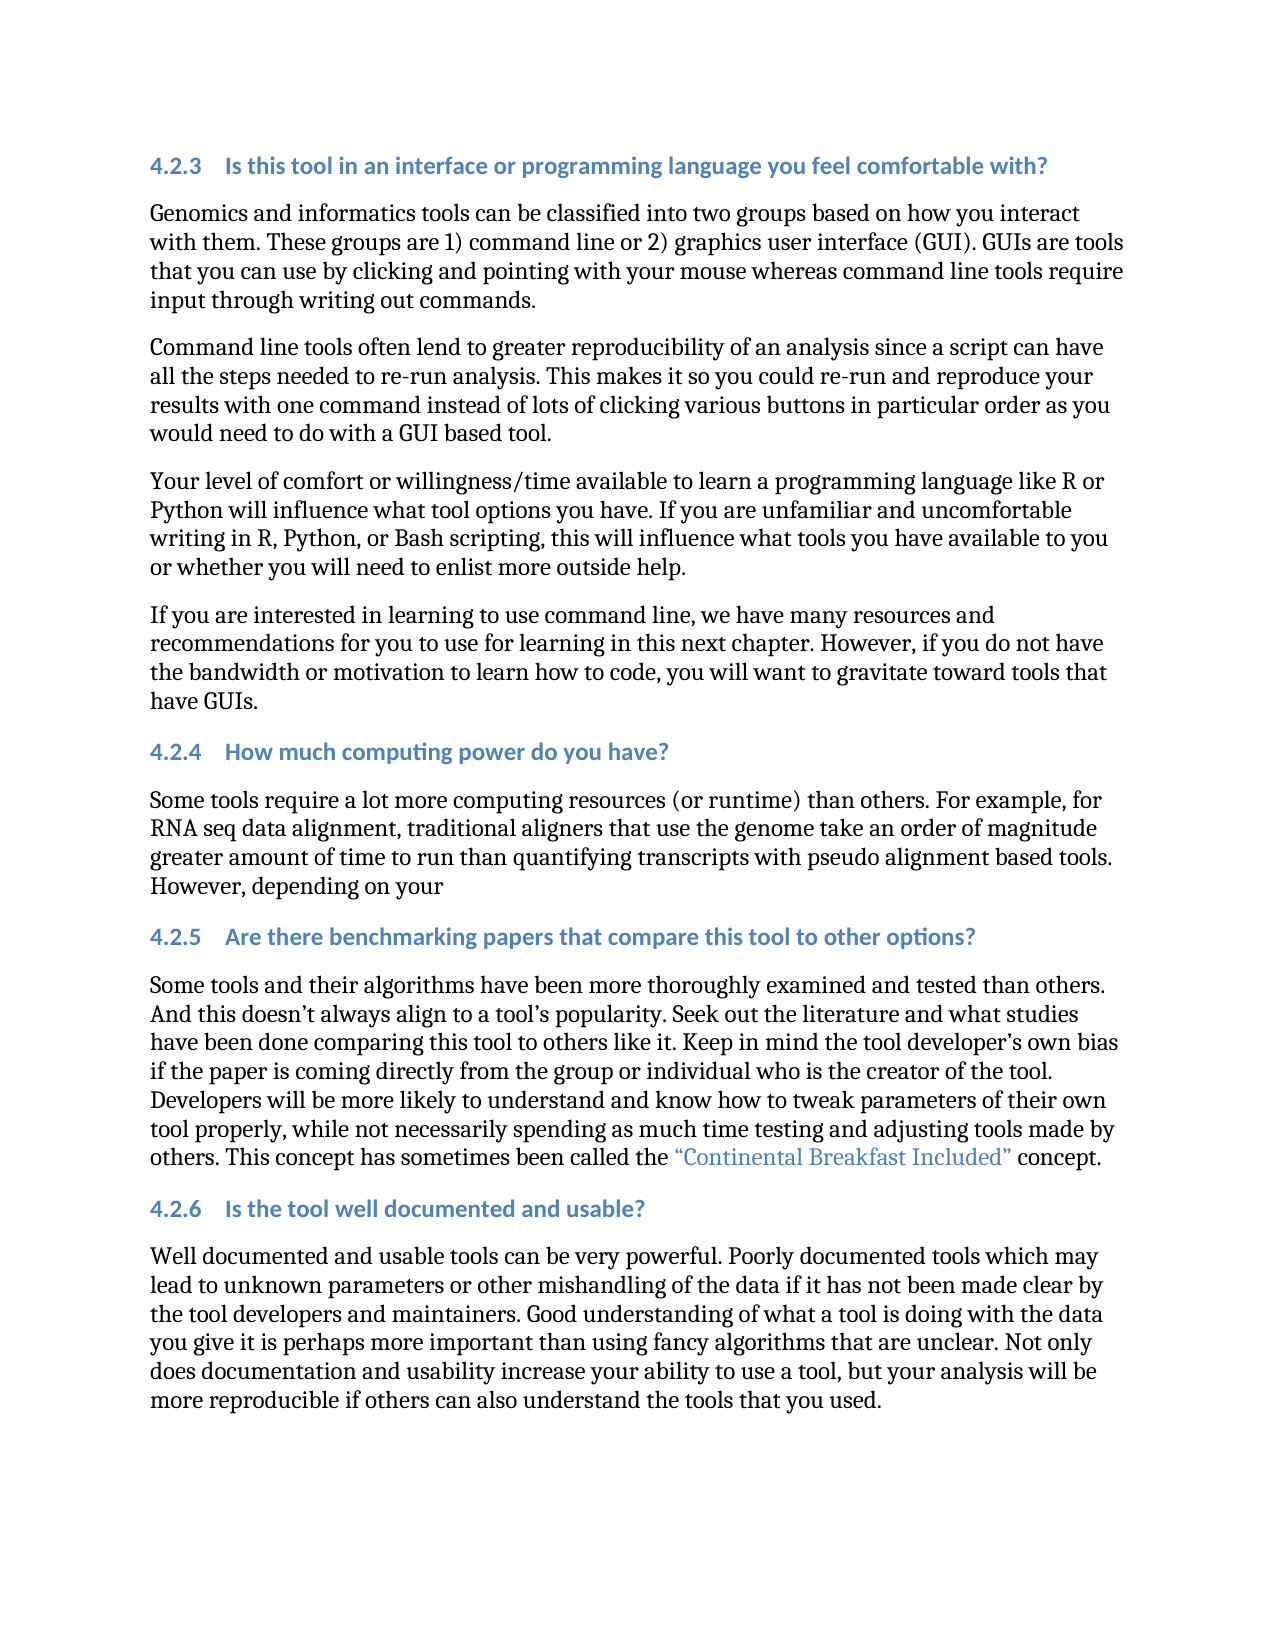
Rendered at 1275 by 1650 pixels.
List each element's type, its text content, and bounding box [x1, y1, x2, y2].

text Some tools require a lot more computing resources (or runtime) than others. For example, for RNA seq data alignment, traditional aligners that use the genome take an order of magnitude greater amount of time to run than quantifying transcripts with pseudo alignment based tools. However, depending on your [150, 786, 1125, 901]
text Genomics and informatics tools can be classified into two groups based on how you interact with them. These groups are 1) command line or 2) graphics user interface (GUI). GUIs are tools that you can use by clicking and pointing with your mouse whereas command line tools require input through writing out commands. [150, 199, 1125, 314]
subtitle 4.2.6 Is the tool well documented and usable? [150, 1193, 1125, 1223]
subtitle 4.2.3 Is this tool in an interface or programming language you feel comfortable with? [150, 150, 1125, 181]
text Your level of comfort or willingness/time available to learn a programming language like R or Python will influence what tool options you have. If you are unfamiliar and uncomfortable writing in R, Python, or Bash scripting, this will influence what tools you have available to you or whether you will need to enlist more outside help. [150, 467, 1125, 582]
subtitle 4.2.4 How much computing power do you have? [150, 736, 1125, 767]
text Well documented and usable tools can be very powerful. Poorly documented tools which may lead to unknown parameters or other mishandling of the data if it has not been made clear by the tool developers and maintainers. Good understanding of what a tool is doing with the data you give it is perhaps more important than using fancy algorithms that are unclear. Not only does documentation and usability increase your ability to use a tool, but your analysis will be more reproducible if others can also understand the tools that you used. [150, 1242, 1125, 1414]
text If you are interested in learning to use command line, we have many resources and recommendations for you to use for learning in this next chapter. However, if you do not have the bandwidth or motivation to learn how to code, you will want to gravitate toward tools that have GUIs. [150, 601, 1125, 716]
text Some tools and their algorithms have been more thoroughly examined and tested than others. And this doesn’t always align to a tool’s popularity. Seek out the literature and what studies have been done comparing this tool to others like it. Keep in mind the tool developer’s own bias if the paper is coming directly from the group or individual who is the creator of the tool. Developers will be more likely to understand and know how to tweak parameters of their own tool properly, while not necessarily spending as much time testing and adjusting tools made by others. This concept has sometimes been called the “Continental Breakfast Included” concept. [150, 971, 1125, 1172]
text Command line tools often lend to greater reproducibility of an analysis since a script can have all the steps needed to re-run analysis. This makes it so you could re-run and reproduce your results with one command instead of lots of clicking various buttons in particular order as you would need to do with a GUI based tool. [150, 333, 1125, 448]
subtitle 4.2.5 Are there benchmarking papers that compare this tool to other options? [150, 921, 1125, 952]
